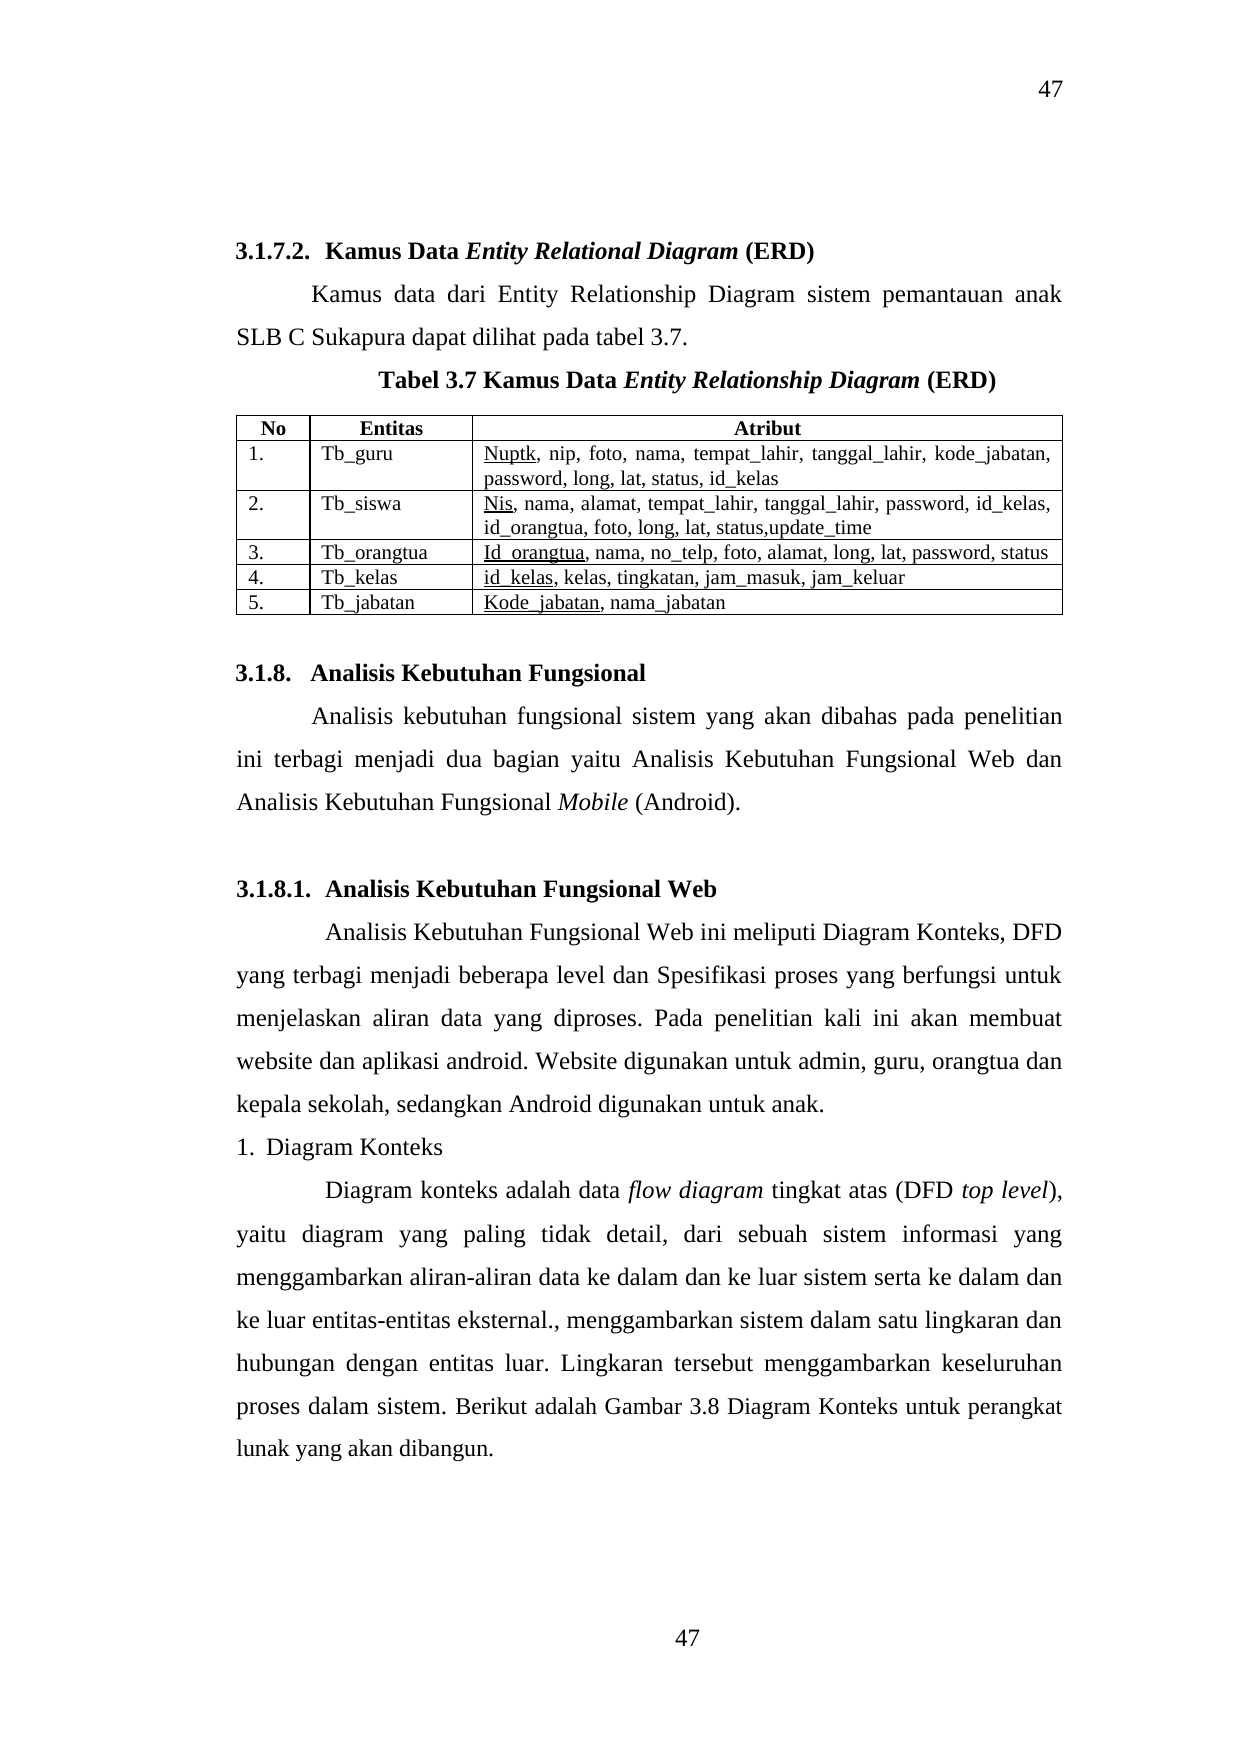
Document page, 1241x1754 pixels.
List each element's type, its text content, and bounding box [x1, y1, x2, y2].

table_cell Nis, nama, alamat, tempat_lahir, tanggal_lahir, password, id_kelas, id_orangtua, foto, long, lat, status,update_time [473, 491, 1062, 539]
subtitle Analisis Kebutuhan Fungsional Web [236, 874, 1063, 902]
text Analisis kebutuhan fungsional sistem yang akan dibahas pada penelitian ini terbagi menjadi dua bagian yaitu Analisis Kebutuhan Fungsional Web dan Analisis Kebutuhan Fungsional Mobile (Android). [236, 701, 1063, 816]
table_cell Id_orangtua, nama, no_telp, foto, alamat, long, lat, password, status [473, 540, 1062, 564]
list Diagram Konteks [236, 1132, 1063, 1161]
text Tabel 3.7 Kamus Data Entity Relationship Diagram (ERD) [236, 366, 1063, 394]
table_cell Tb_jabatan [311, 590, 472, 614]
table_cell Kode_jabatan, nama_jabatan [473, 590, 1062, 614]
table_header No [237, 416, 309, 440]
table_header Atribut [473, 416, 1062, 440]
table_cell Tb_siswa [311, 491, 472, 539]
text Analisis Kebutuhan Fungsional Web ini meliputi Diagram Konteks, DFD yang terbagi menjadi beberapa level dan Spesifikasi proses yang berfungsi untuk menjelaskan aliran data yang diproses. Pada penelitian kali ini akan membuat website dan aplikasi android. Website digunakan untuk admin, guru, orangtua dan kepala sekolah, sedangkan Android digunakan untuk anak. [236, 917, 1063, 1118]
table_cell Tb_guru [311, 441, 472, 489]
table_cell 4. [237, 565, 309, 589]
table_cell id_kelas, kelas, tingkatan, jam_masuk, jam_keluar [473, 565, 1062, 589]
table_cell 5. [237, 590, 309, 614]
subtitle Analisis Kebutuhan Fungsional [235, 658, 1063, 687]
table_cell 1. [237, 441, 309, 489]
table_cell 3. [237, 540, 309, 564]
table_cell Tb_kelas [311, 565, 472, 589]
table_cell Nuptk, nip, foto, nama, tempat_lahir, tanggal_lahir, kode_jabatan, password, long, lat, status, id_kelas [473, 441, 1062, 489]
table_cell 2. [237, 491, 309, 539]
text Kamus data dari Entity Relationship Diagram sistem pemantauan anak SLB C Sukapura dapat dilihat pada tabel 3.7. [236, 279, 1063, 351]
table_header Entitas [311, 416, 472, 440]
text Diagram konteks adalah data flow diagram tingkat atas (DFD top level), yaitu diagram yang paling tidak detail, dari sebuah sistem informasi yang menggambarkan aliran-aliran data ke dalam dan ke luar sistem serta ke dalam dan ke luar entitas-entitas eksternal., menggambarkan sistem dalam satu lingkaran dan hubungan dengan entitas luar. Lingkaran tersebut menggambarkan keseluruhan proses dalam sistem. Berikut adalah Gambar 3.8 Diagram Konteks untuk perangkat lunak yang akan dibangun. [236, 1176, 1063, 1461]
table_cell Tb_orangtua [311, 540, 472, 564]
subtitle Kamus Data Entity Relational Diagram (ERD) [235, 236, 1063, 265]
